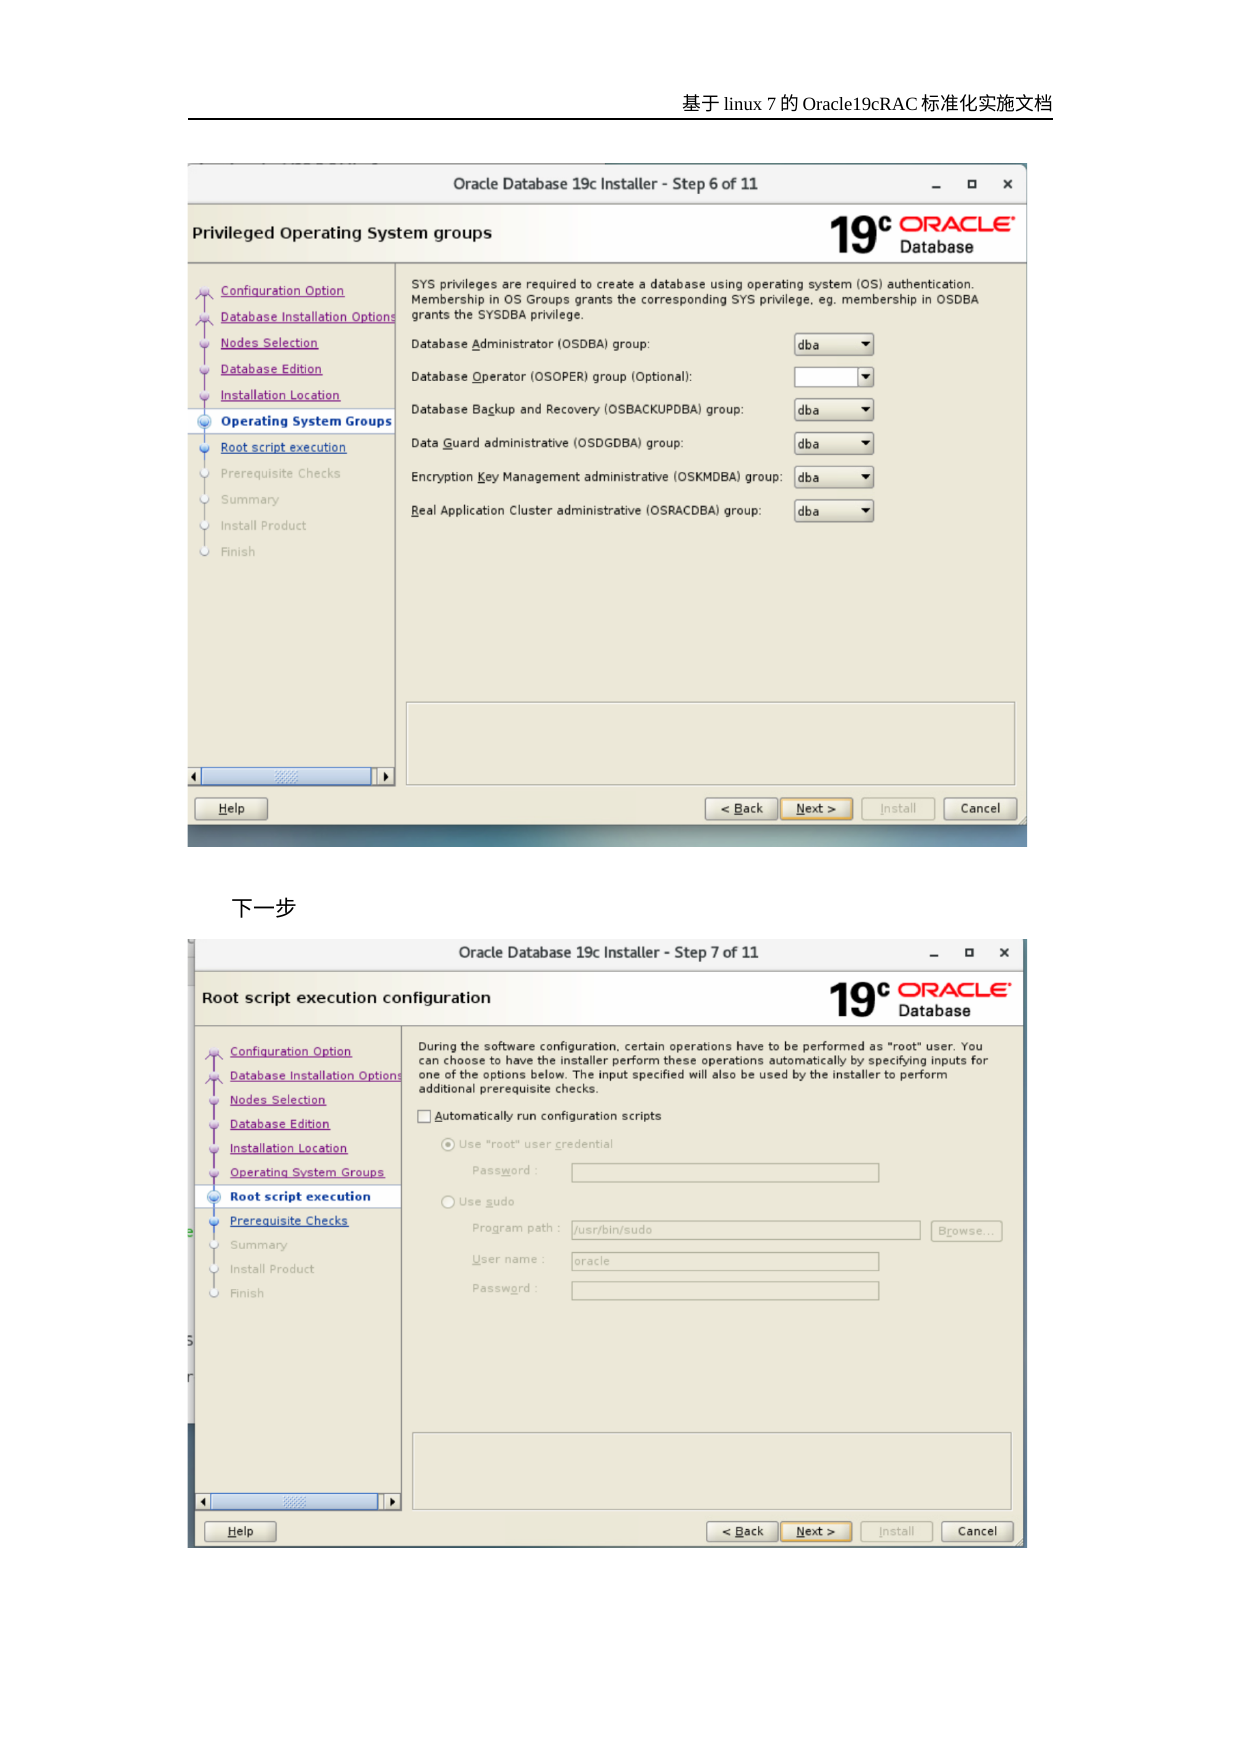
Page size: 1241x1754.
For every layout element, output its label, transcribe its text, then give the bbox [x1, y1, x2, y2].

picture [187, 163, 1028, 847]
picture [187, 939, 1028, 1548]
text 下一步 [187, 889, 1053, 923]
